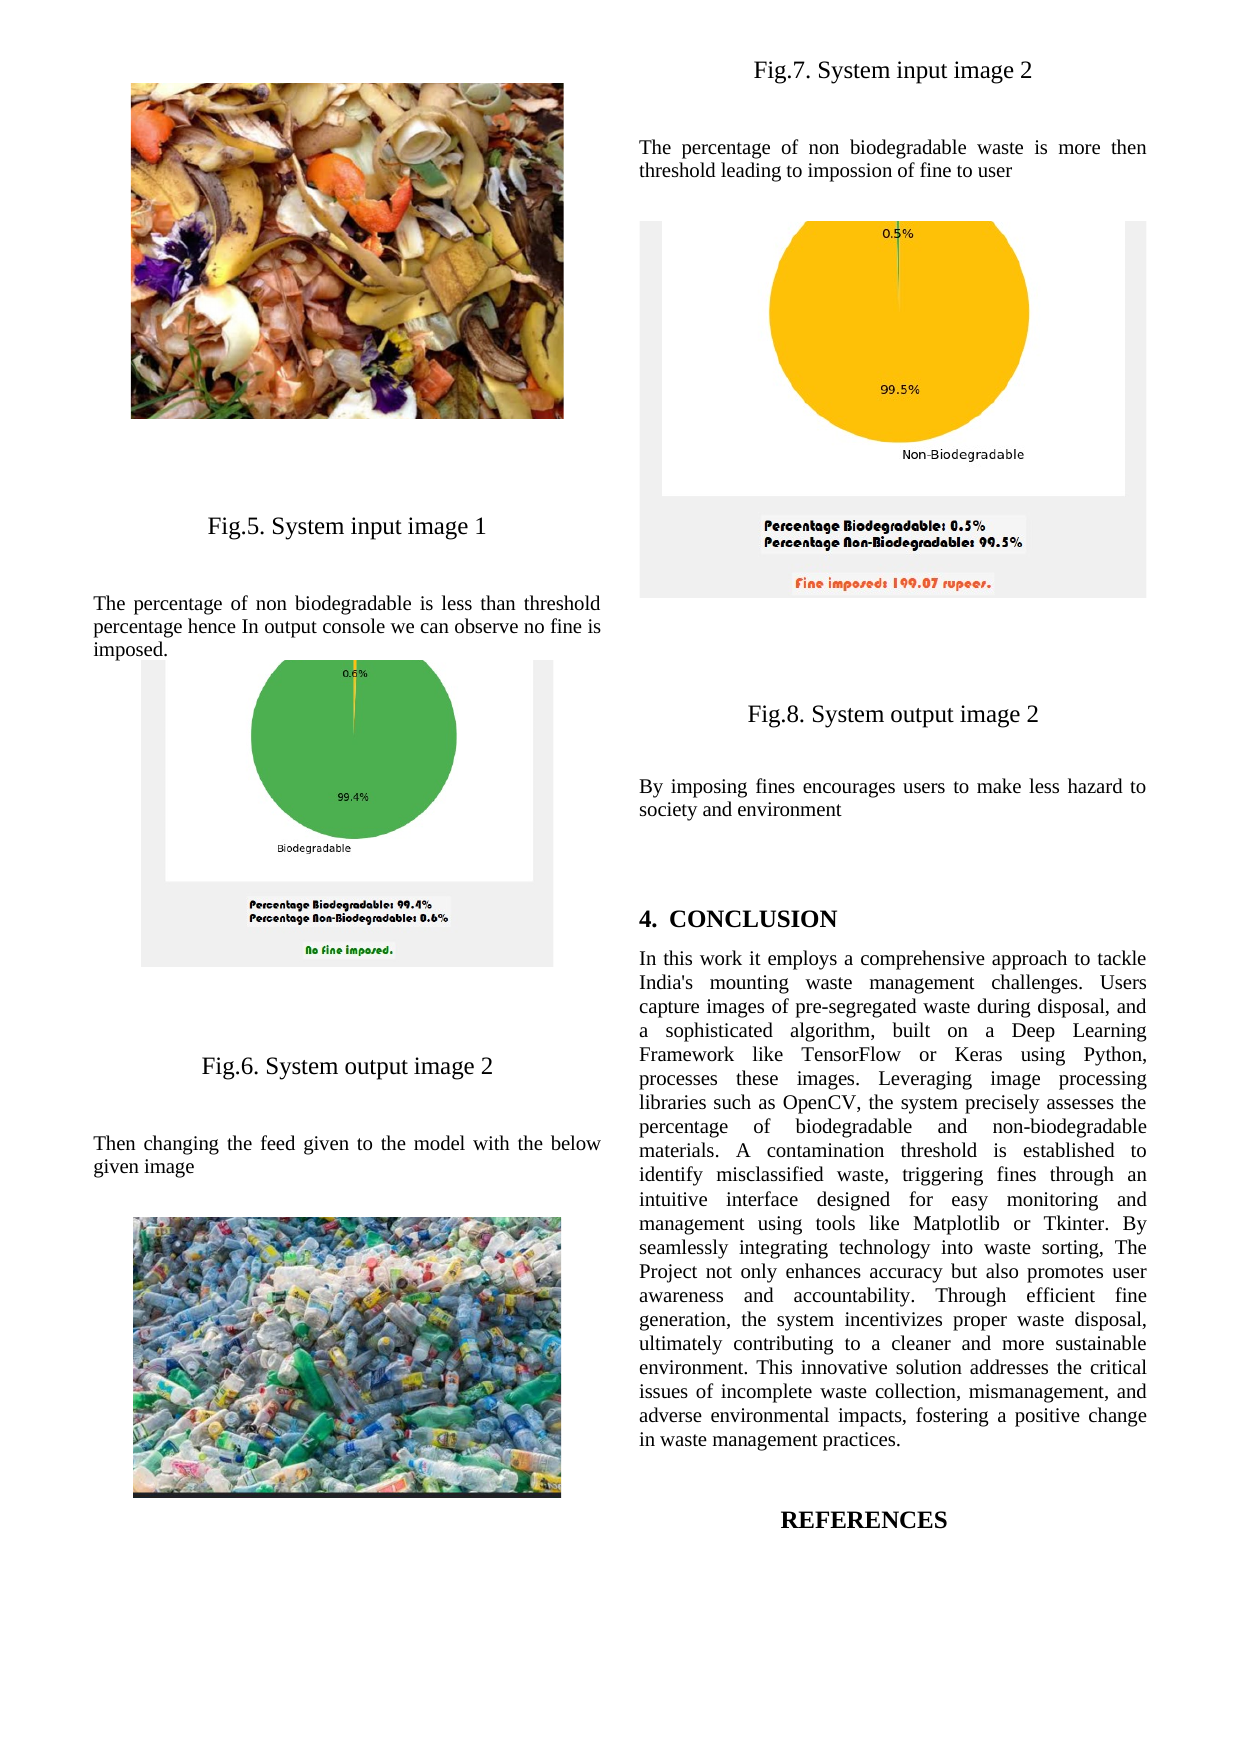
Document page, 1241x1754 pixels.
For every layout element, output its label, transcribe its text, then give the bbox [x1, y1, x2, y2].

text Fig.5. System input image 1 [93, 512, 601, 539]
picture [133, 1217, 562, 1498]
text Fig.7. System input image 2 [639, 56, 1147, 83]
text The percentage of non biodegradable is less than threshold percentage hence In output console we can observe no fine is imposed. [93, 592, 601, 661]
text In this work it employs a comprehensive approach to tackle India's mounting waste management challenges. Users capture images of pre-segregated waste during disposal, and a sophisticated algorithm, built on a Deep Learning Framework like TensorFlow or Keras using Python, processes these images. Leveraging image processing libraries such as OpenCV, the system precisely assesses the percentage of biodegradable and non-biodegradable materials. A contamination threshold is established to identify misclassified waste, triggering fines through an intuitive interface designed for easy monitoring and management using tools like Matplotlib or Tkinter. By seamlessly integrating technology into waste sorting, The Project not only enhances accuracy but also promotes user awareness and accountability. Through efficient fine generation, the system incentivizes proper waste disposal, ultimately contributing to a cleaner and more sustainable environment. This innovative solution addresses the critical issues of incomplete waste collection, mismanagement, and adverse environmental impacts, fostering a positive change in waste management practices. [639, 946, 1147, 1451]
text The percentage of non biodegradable waste is more then threshold leading to impossion of fine to user [639, 136, 1147, 182]
text REFERENCES [639, 1505, 1147, 1534]
picture [141, 660, 554, 967]
text By imposing fines encourages users to make less hazard to society and environment [639, 776, 1147, 821]
picture [639, 221, 1147, 598]
text Then changing the feed given to the model with the below given image [93, 1132, 601, 1178]
text Fig.8. System output image 2 [639, 701, 1147, 728]
picture [130, 83, 564, 419]
text Fig.6. System output image 2 [93, 1052, 601, 1079]
list CONCLUSION [639, 904, 1147, 933]
